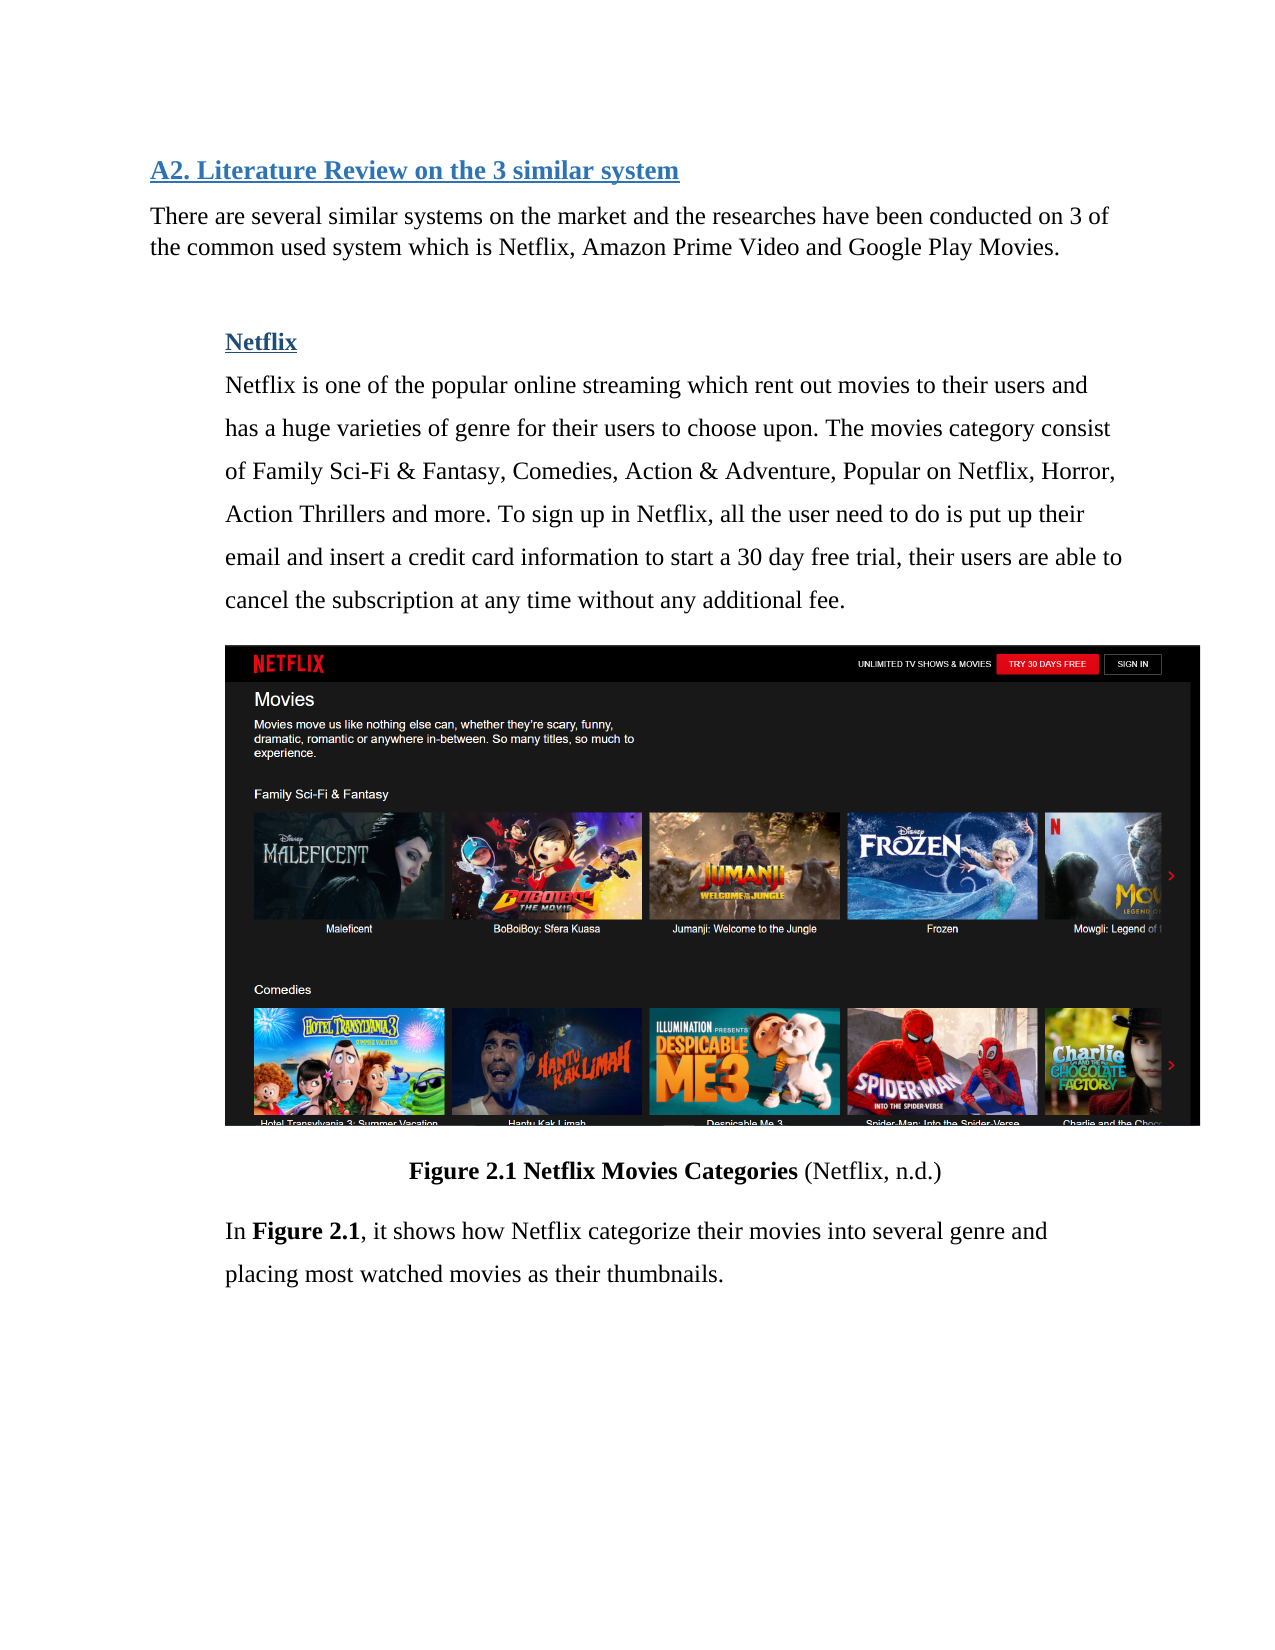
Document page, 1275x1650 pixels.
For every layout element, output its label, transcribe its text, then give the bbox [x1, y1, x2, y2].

text Figure 2.1 Netflix Movies Categories (Netflix, n.d.) [225, 1156, 1125, 1185]
subtitle A2. Literature Review on the 3 similar system [150, 154, 1125, 185]
picture [225, 645, 1200, 1126]
text Netflix is one of the popular online streaming which rent out movies to their users and has a huge varieties of genre for their users to choose upon. The movies category consist of Family Sci-Fi & Fantasy, Comedies, Action & Adventure, Popular on Netflix, Horror, Action Thrillers and more. To sign up in Netflix, all the user need to do is put up their email and insert a credit card information to start a 30 day free trial, their users are able to cancel the subscription at any time without any additional fee. [225, 370, 1125, 614]
text There are several similar systems on the market and the researches have been conducted on 3 of the common used system which is Netflix, Amazon Prime Video and Google Play Movies. [150, 201, 1125, 261]
subtitle Netflix [225, 327, 1125, 356]
text In Figure 2.1, it shows how Netflix categorize their movies into several genre and placing most watched movies as their thumbnails. [225, 1216, 1125, 1288]
